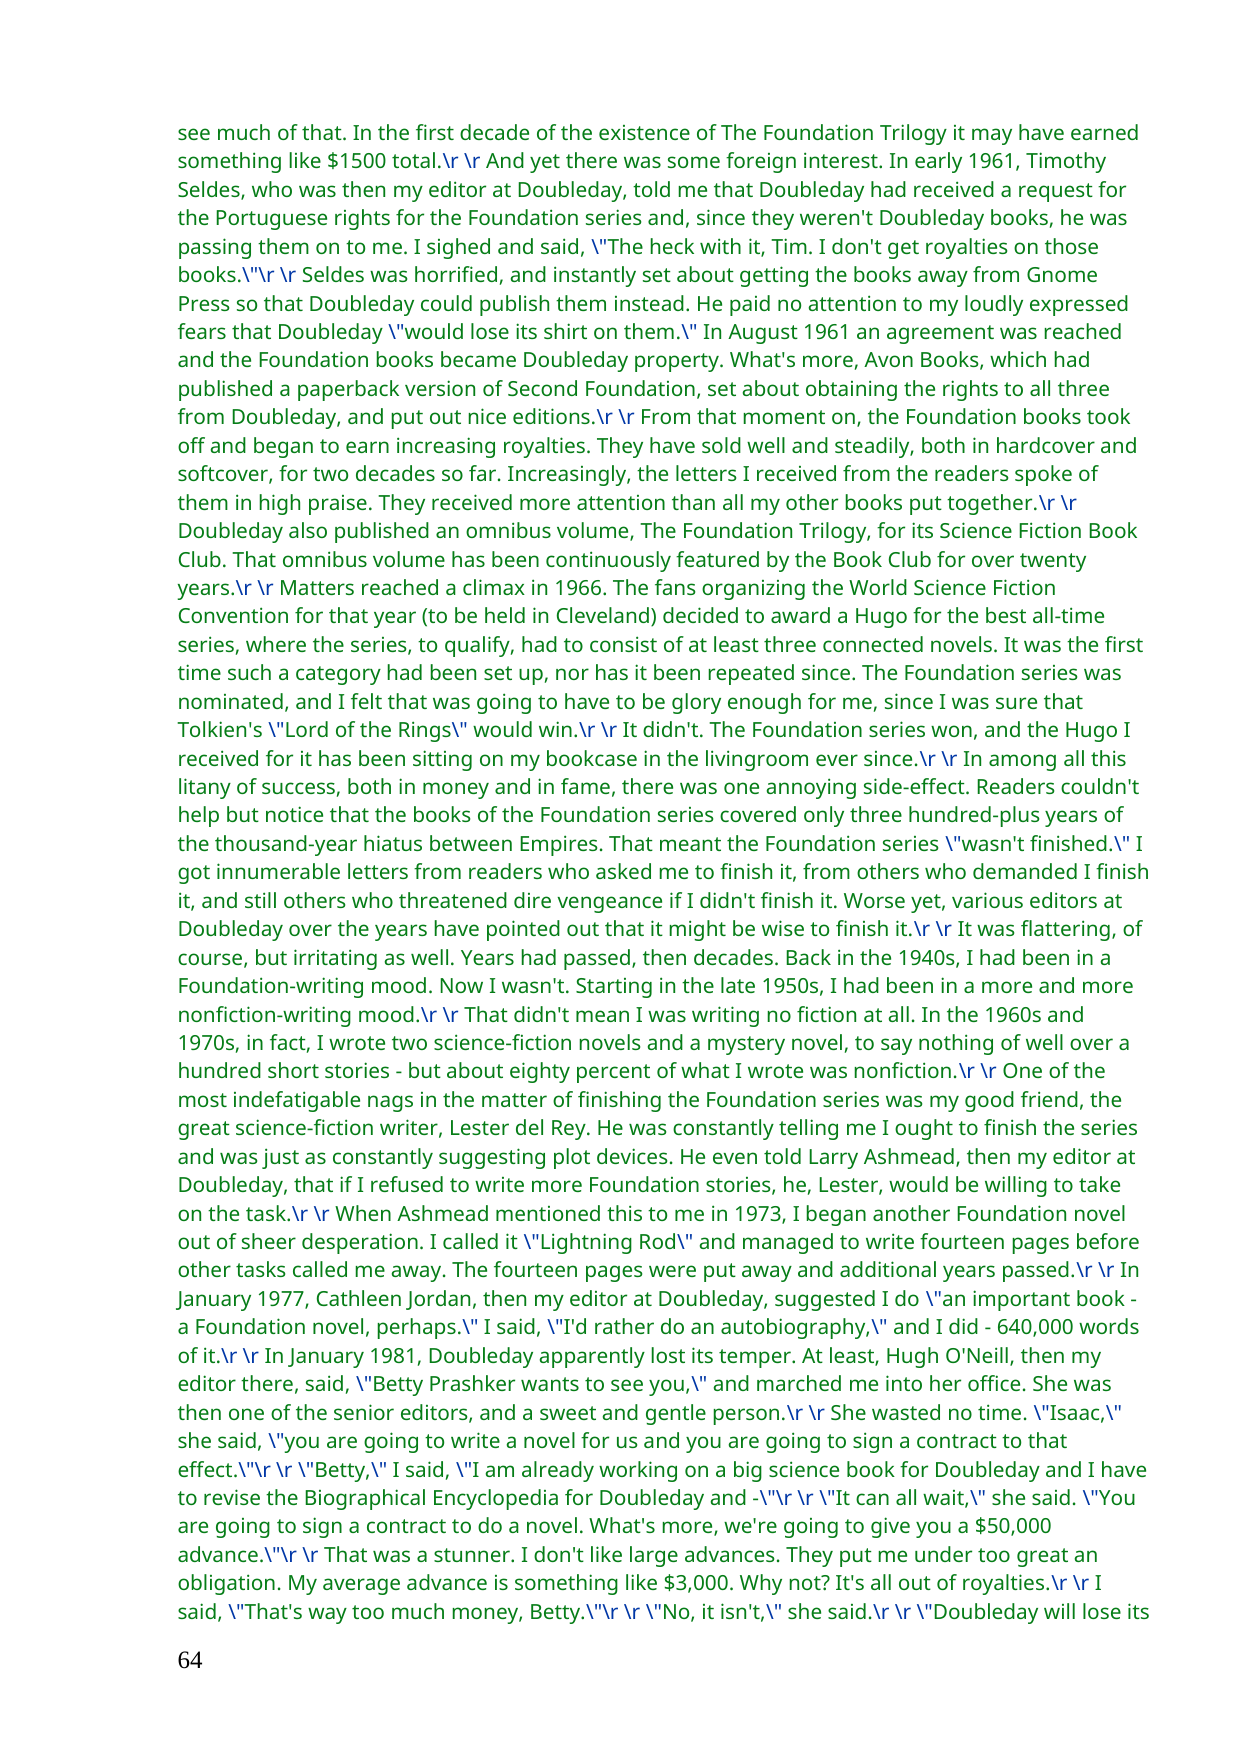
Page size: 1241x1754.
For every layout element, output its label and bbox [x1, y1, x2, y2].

text [177, 118, 1152, 1625]
